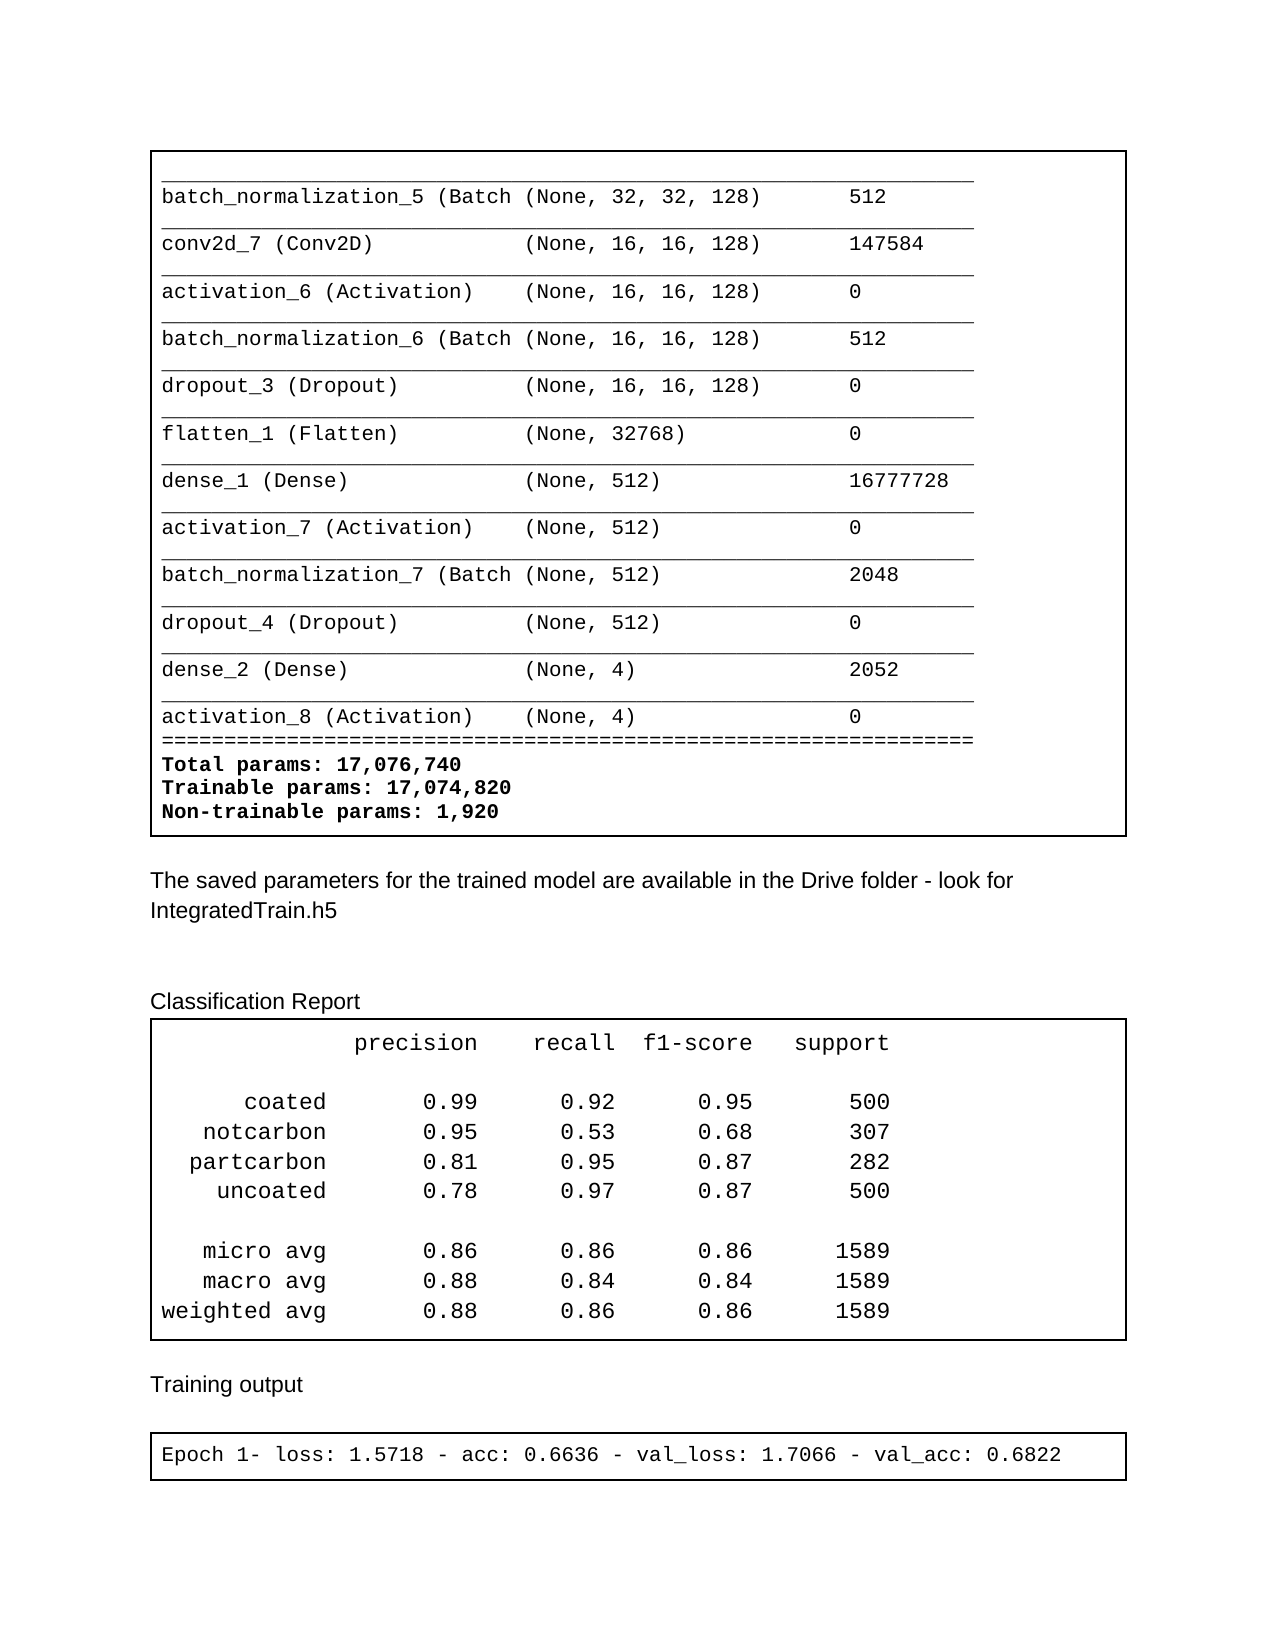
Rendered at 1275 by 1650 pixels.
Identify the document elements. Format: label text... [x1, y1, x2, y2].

text Classification Report [150, 988, 1125, 1014]
text The saved parameters for the trained model are available in the Drive folder - look for IntegratedTrain.h5 [150, 867, 1125, 924]
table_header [152, 1434, 1125, 1478]
table_header precision recall f1-score support coated 0.99 0.92 0.95 500 notcarbon 0.95 0.53 0.68 307 partcarbon 0.81 0.95 0.87 282 uncoated 0.78 0.97 0.87 500 micro avg 0.86 0.86 0.86 1589 macro avg 0.88 0.84 0.84 1589 weighted avg 0.88 0.86 0.86 1589 [152, 1020, 1125, 1339]
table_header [152, 152, 1125, 835]
text Training output [150, 1371, 1125, 1398]
